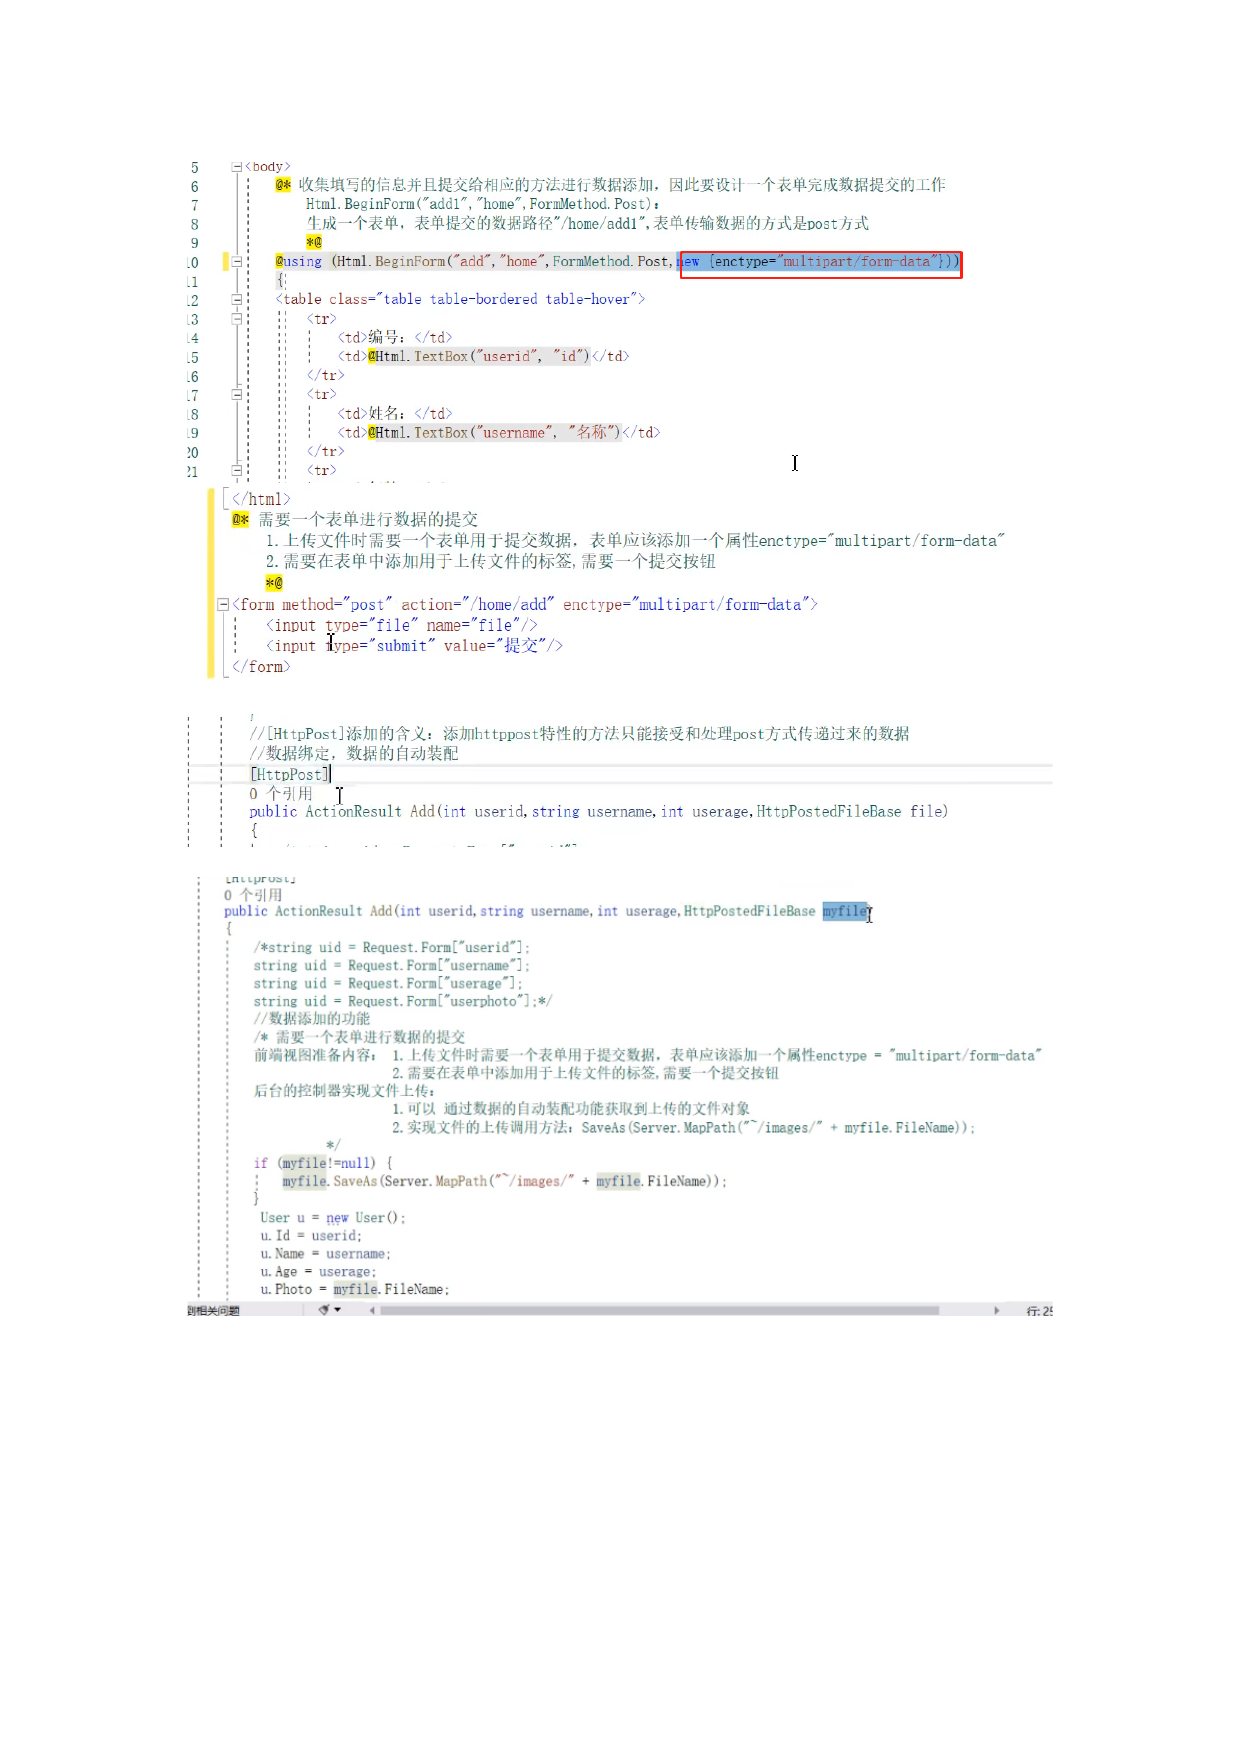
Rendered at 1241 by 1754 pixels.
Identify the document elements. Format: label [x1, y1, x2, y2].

picture [187, 877, 1053, 1316]
picture [187, 162, 1053, 483]
picture [187, 714, 1053, 847]
picture [187, 487, 1053, 680]
